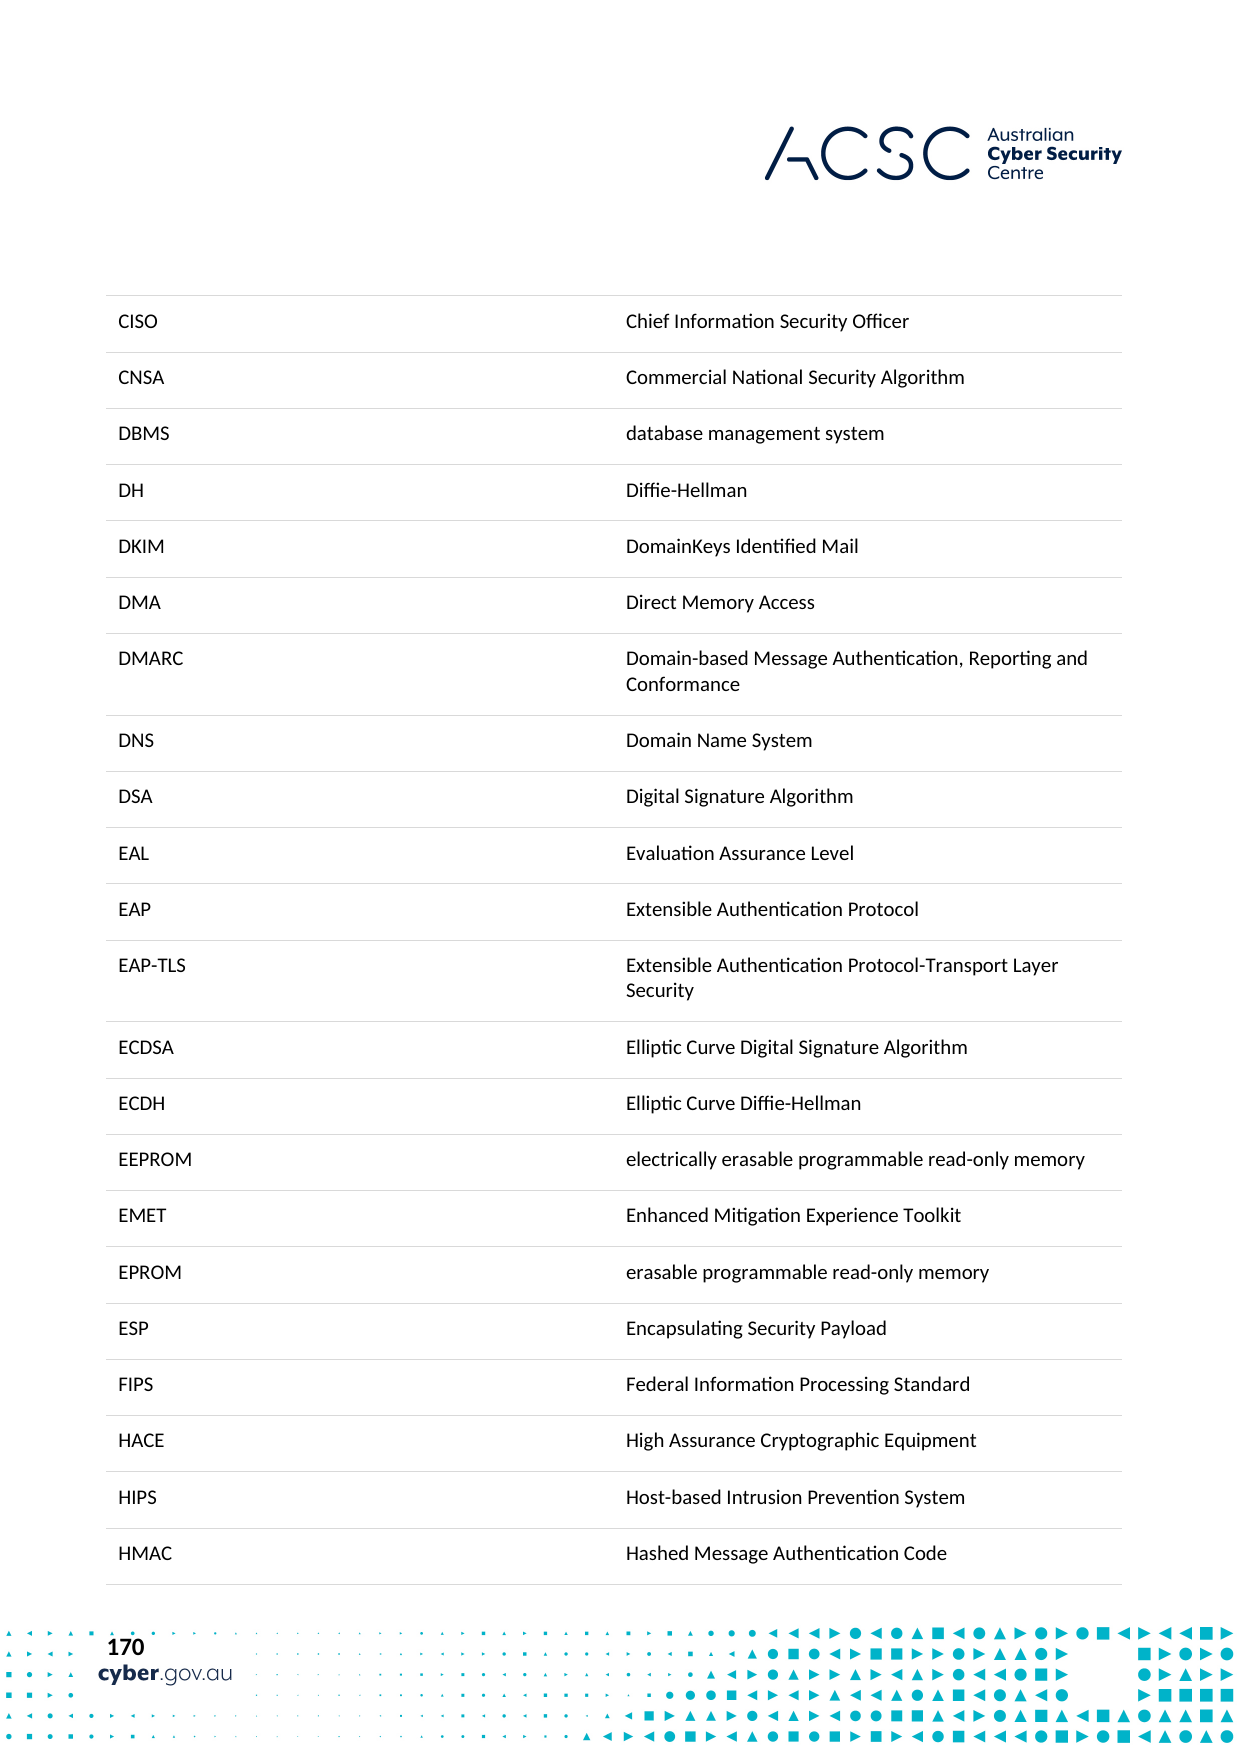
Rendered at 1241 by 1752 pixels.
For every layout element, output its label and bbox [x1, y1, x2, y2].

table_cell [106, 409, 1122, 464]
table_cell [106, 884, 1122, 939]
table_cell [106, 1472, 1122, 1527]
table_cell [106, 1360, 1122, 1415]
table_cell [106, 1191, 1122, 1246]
picture [0, 1624, 1237, 1747]
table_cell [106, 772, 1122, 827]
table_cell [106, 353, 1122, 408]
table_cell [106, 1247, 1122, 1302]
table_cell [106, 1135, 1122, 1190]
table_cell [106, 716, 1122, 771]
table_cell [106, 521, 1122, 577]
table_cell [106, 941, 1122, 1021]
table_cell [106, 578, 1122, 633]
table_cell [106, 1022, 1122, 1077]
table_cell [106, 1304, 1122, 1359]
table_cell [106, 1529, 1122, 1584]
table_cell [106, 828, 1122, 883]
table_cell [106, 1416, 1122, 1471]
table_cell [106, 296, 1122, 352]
picture [0, 0, 1240, 317]
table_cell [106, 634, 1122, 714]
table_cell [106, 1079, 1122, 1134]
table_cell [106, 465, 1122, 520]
